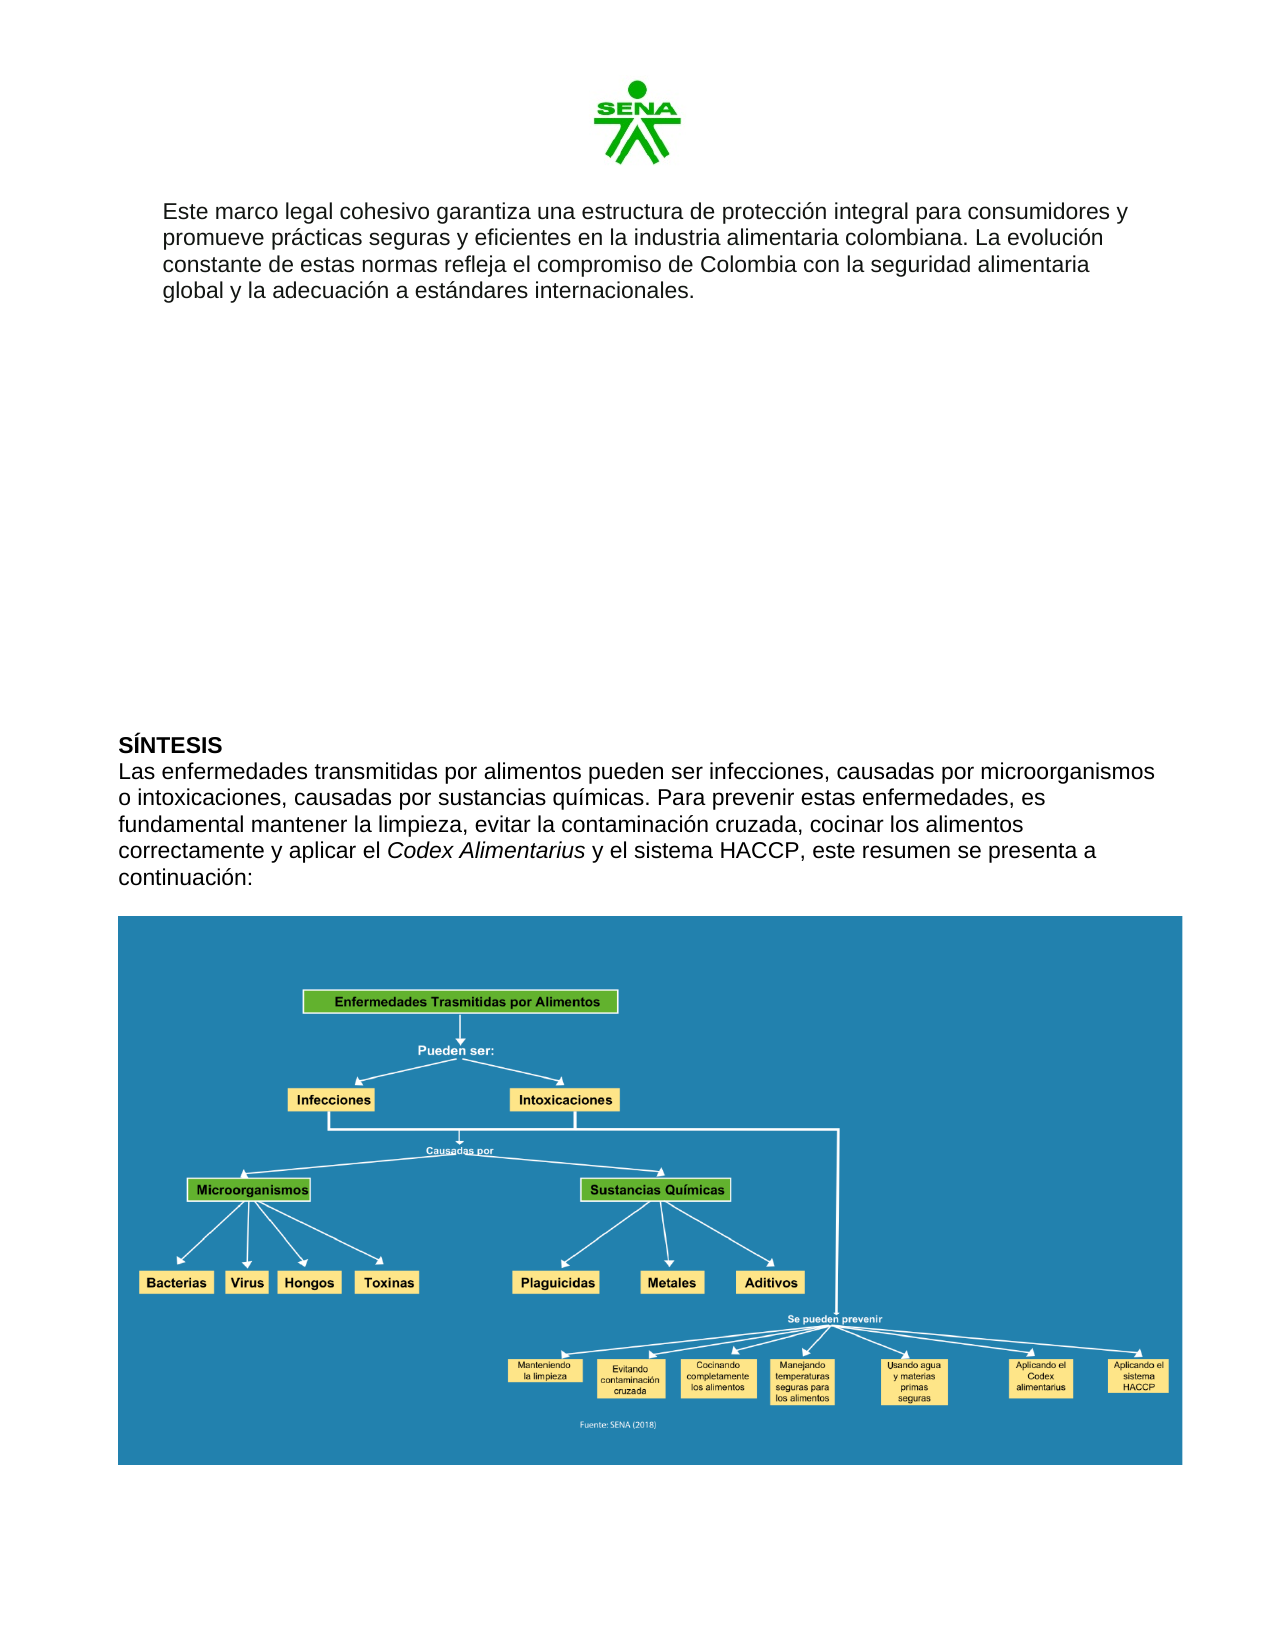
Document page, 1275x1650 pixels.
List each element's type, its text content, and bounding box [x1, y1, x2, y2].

text SÍNTESIS [118, 732, 1157, 758]
text Este marco legal cohesivo garantiza una estructura de protección integral para consumidores y promueve prácticas seguras y eficientes en la industria alimentaria colombiana. La evolución constante de estas normas refleja el compromiso de Colombia con la seguridad alimentaria global y la adecuación a estándares internacionales. [162, 198, 1157, 303]
picture [118, 916, 1183, 1465]
picture [588, 75, 687, 172]
text Las enfermedades transmitidas por alimentos pueden ser infecciones, causadas por microorganismos o intoxicaciones, causadas por sustancias químicas. Para prevenir estas enfermedades, es fundamental mantener la limpieza, evitar la contaminación cruzada, cocinar los alimentos correctamente y aplicar el Codex Alimentarius y el sistema HACCP, este resumen se presenta a continuación: [118, 758, 1157, 890]
